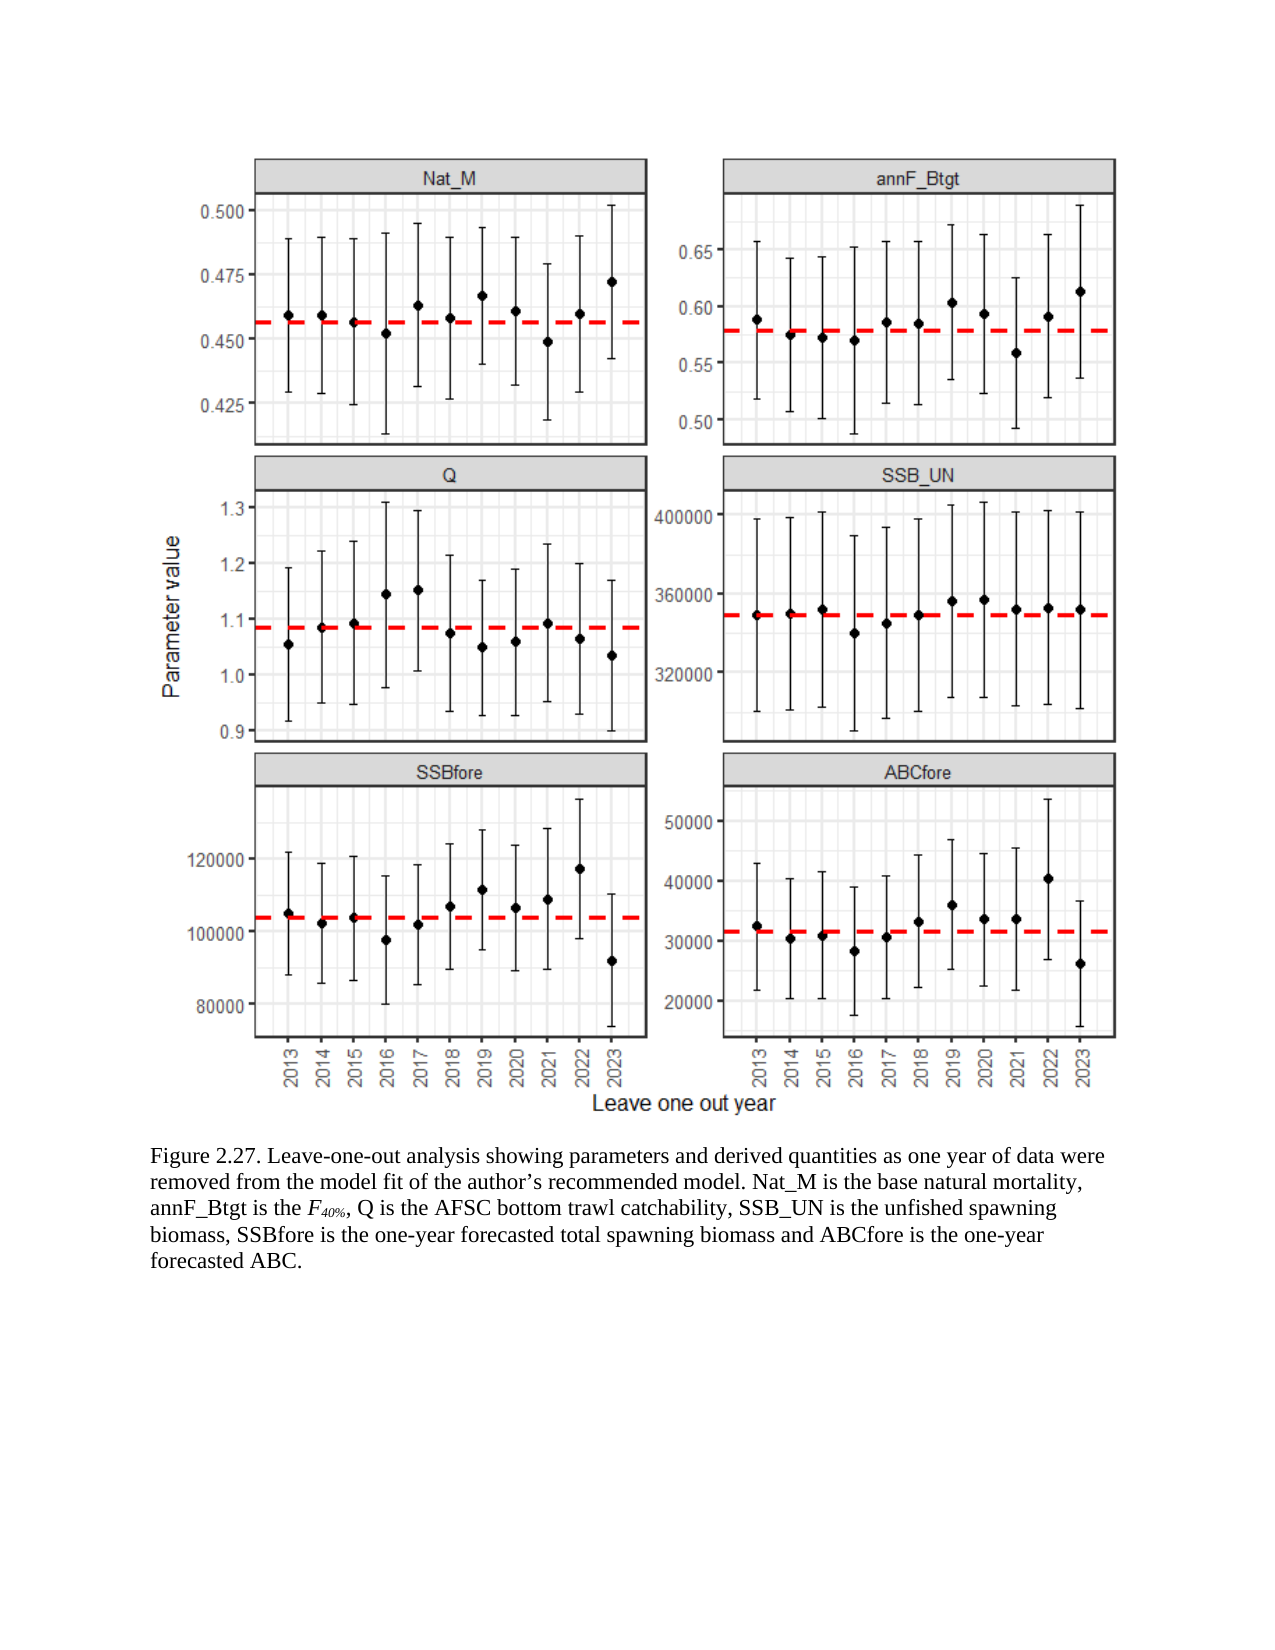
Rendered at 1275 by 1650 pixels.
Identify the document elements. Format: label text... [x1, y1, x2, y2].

picture [150, 150, 1125, 1125]
subtitle Figure 2.27. Leave-one-out analysis showing parameters and derived quantities as one year of data were removed from the model fit of the author’s recommended model. Nat_M is the base natural mortality, annF_Btgt is the F40%, Q is the AFSC bottom trawl catchability, SSB_UN is the unfished spawning biomass, SSBfore is the one-year forecasted total spawning biomass and ABCfore is the one-year forecasted ABC. [150, 1142, 1125, 1273]
